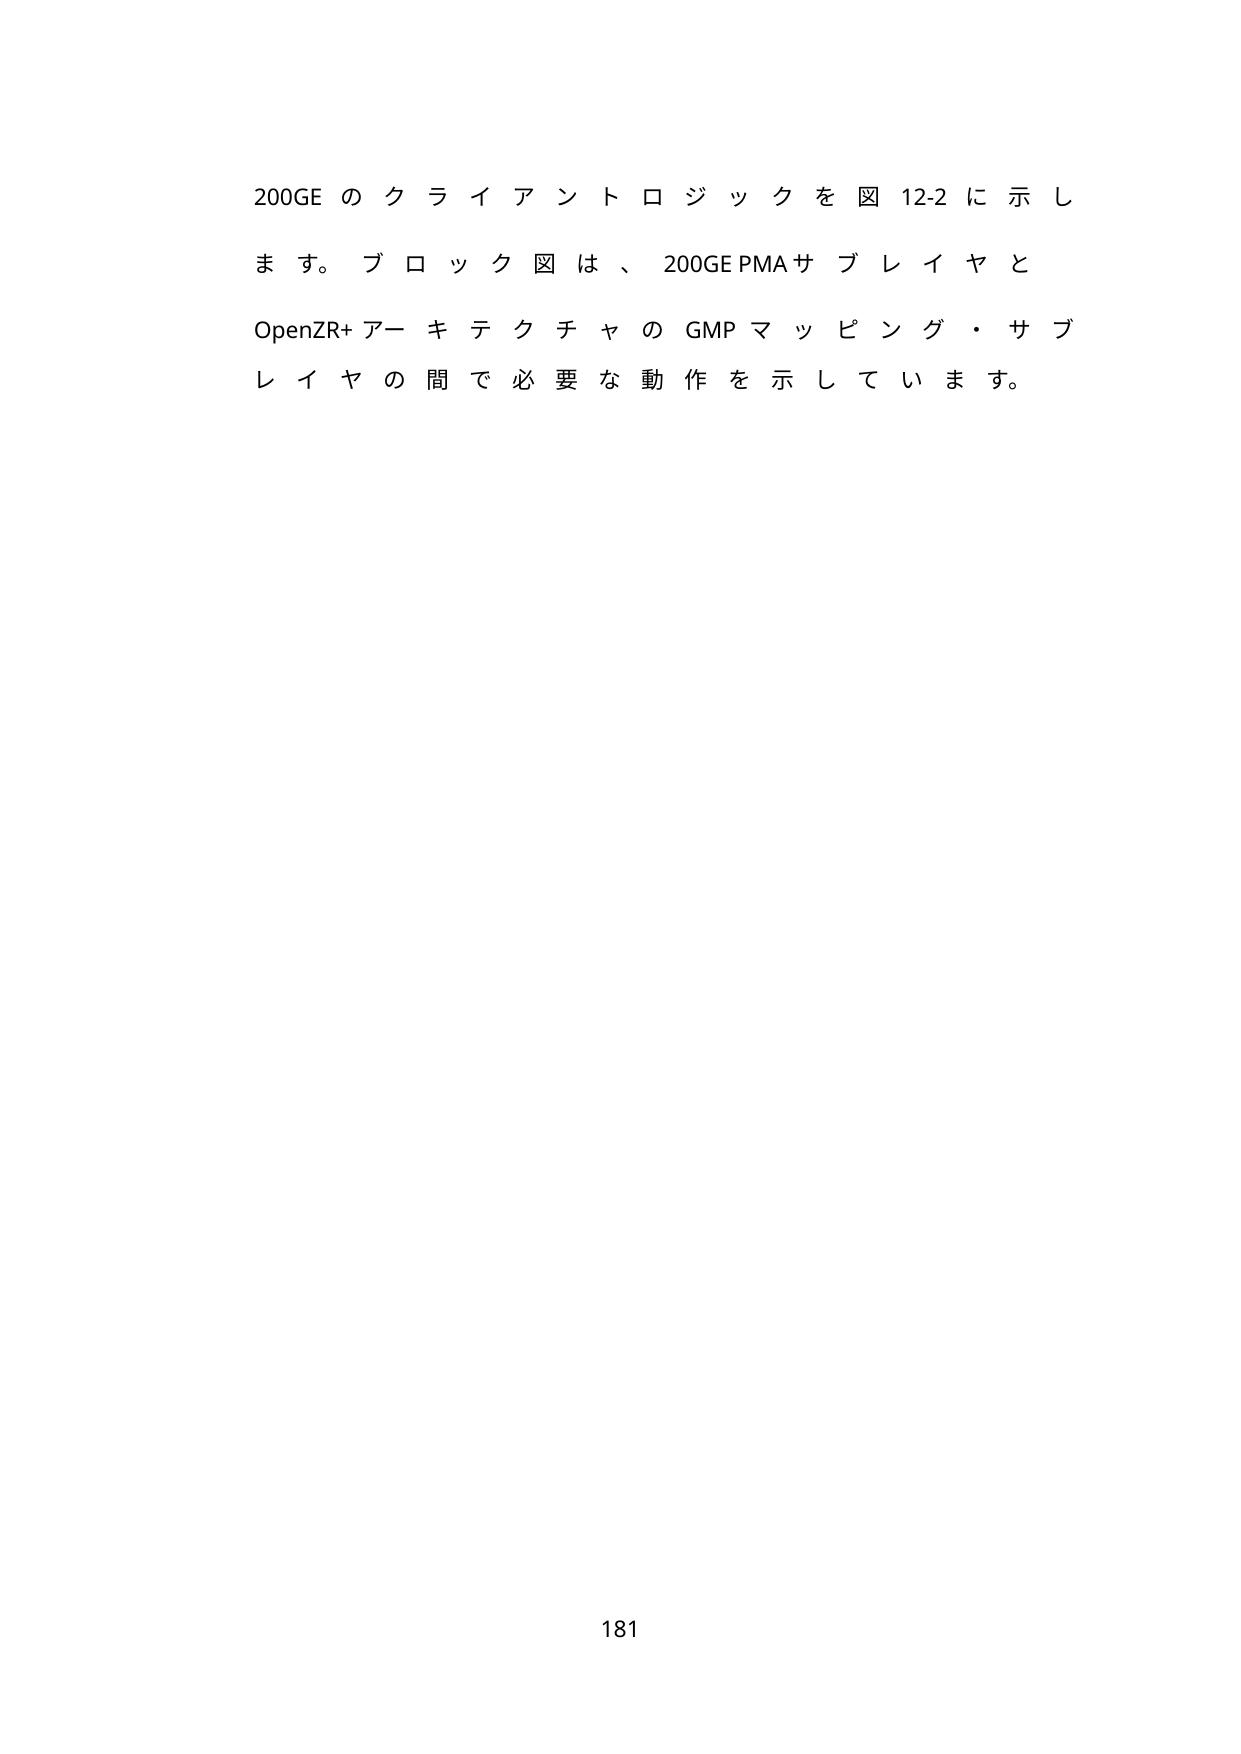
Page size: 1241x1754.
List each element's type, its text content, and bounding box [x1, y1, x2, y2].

text 200GEのクライアントロジックを図12-2に示します。ブロック図は、200GE PMAサブレイヤとOpenZR+アーキテクチャのGMPマッピング・サブレイヤの間で必要な動作を示しています。 [232, 162, 1116, 395]
